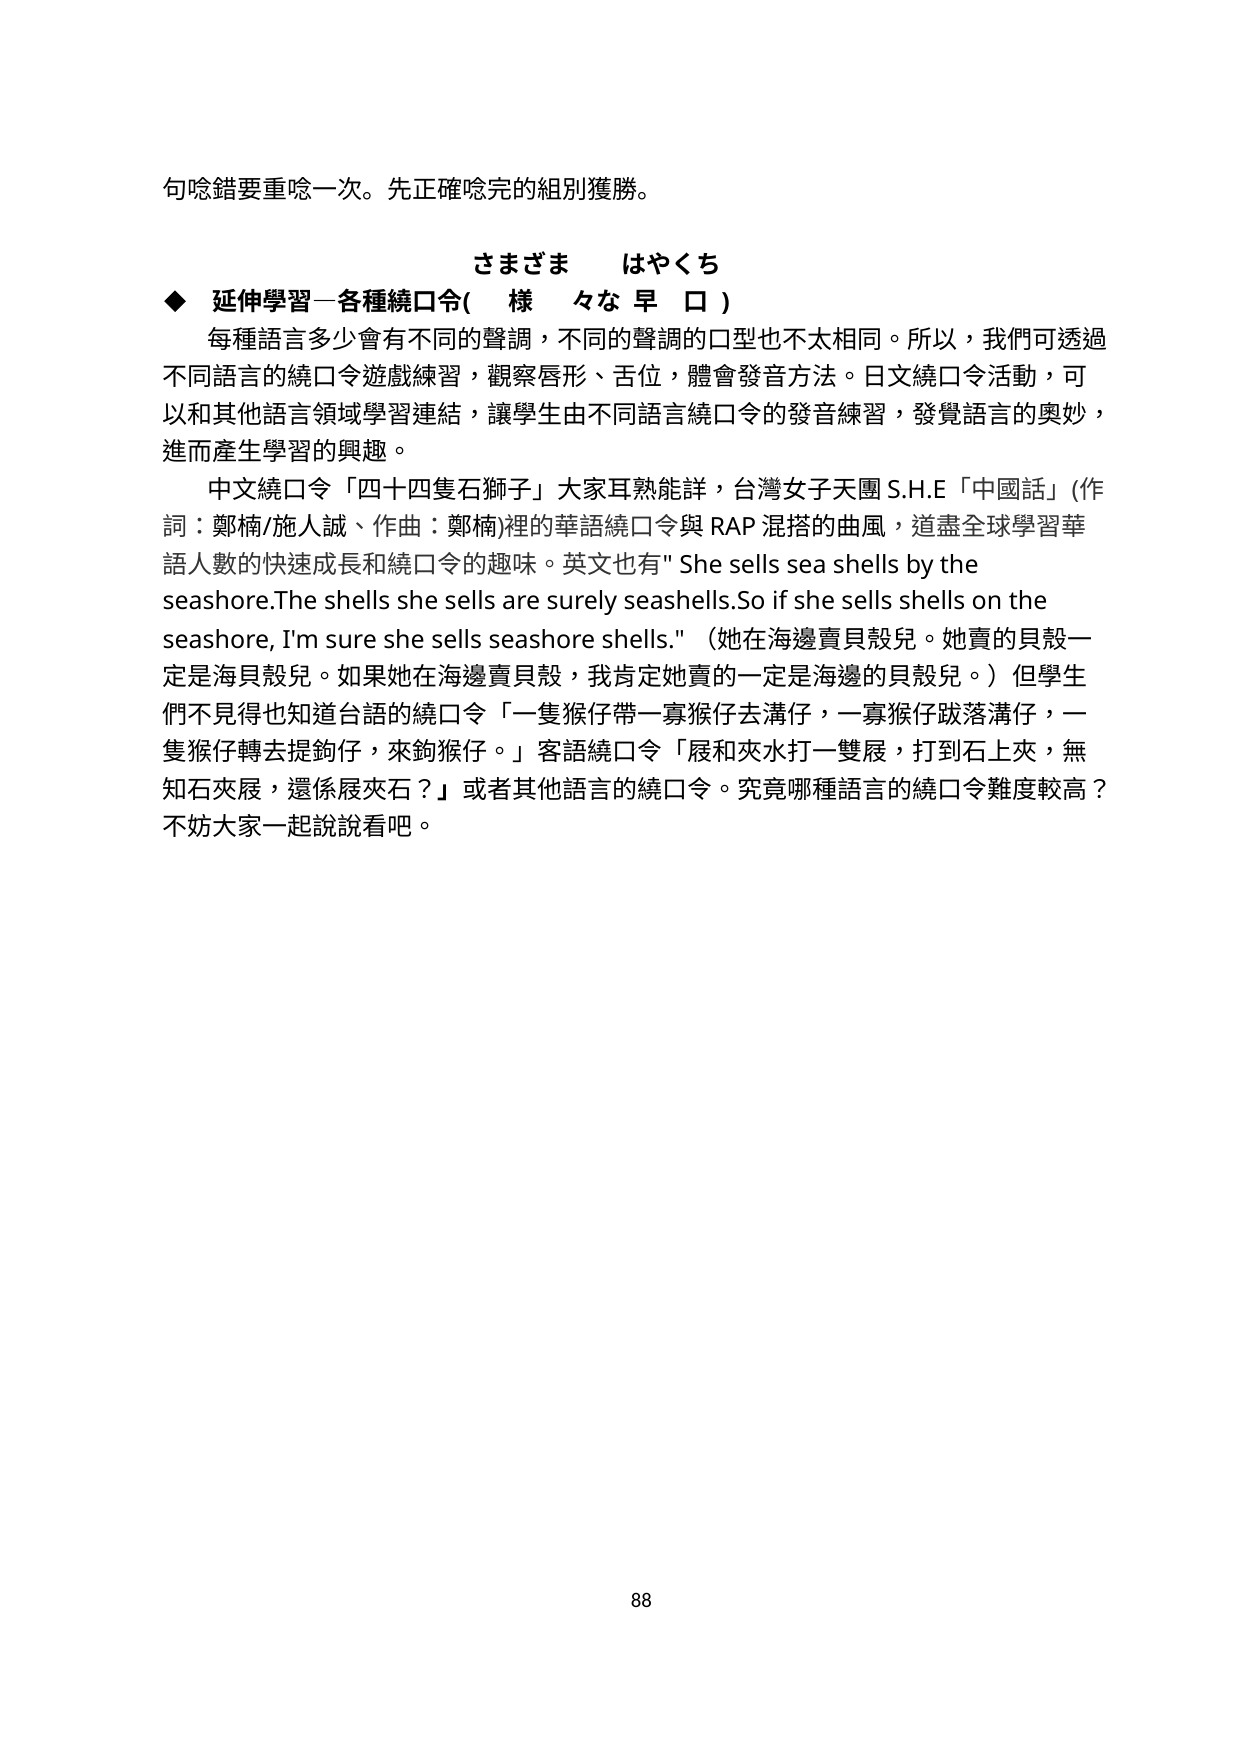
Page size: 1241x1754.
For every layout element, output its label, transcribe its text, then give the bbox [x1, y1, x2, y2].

text 每種語言多少會有不同的聲調，不同的聲調的口型也不太相同。所以，我們可透過不同語言的繞口令遊戲練習，觀察唇形、舌位，體會發音方法。日文繞口令活動，可以和其他語言領域學習連結，讓學生由不同語言繞口令的發音練習，發覺語言的奧妙，進而產生學習的興趣。 [162, 319, 1107, 469]
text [162, 169, 1107, 206]
text 中文繞口令「四十四隻石獅子」大家耳熟能詳，台灣女子天團S.H.E「中國話」(作詞：鄭楠/施人誠、作曲：鄭楠)裡的華語繞口令與RAP混搭的曲風，道盡全球學習華語人數的快速成長和繞口令的趣味。英文也有" She sells sea shells by the seashore.The shells she sells are surely seashells.So if she sells shells on the seashore, I'm sure she sells seashore shells." （她在海邊賣貝殼兒。她賣的貝殼一定是海貝殼兒。如果她在海邊賣貝殼，我肯定她賣的一定是海邊的貝殼兒。）但學生們不見得也知道台語的繞口令「一隻猴仔帶一寡猴仔去溝仔，一寡猴仔跋落溝仔，一隻猴仔轉去提鉤仔，來鉤猴仔。」客語繞口令「屐和夾水打一雙屐，打到石上夾，無知石夾屐，還係屐夾石？」或者其他語言的繞口令。究竟哪種語言的繞口令難度較高？不妨大家一起說說看吧。 [162, 469, 1107, 844]
list 延伸學習―各種繞口令(な) [162, 244, 1107, 319]
